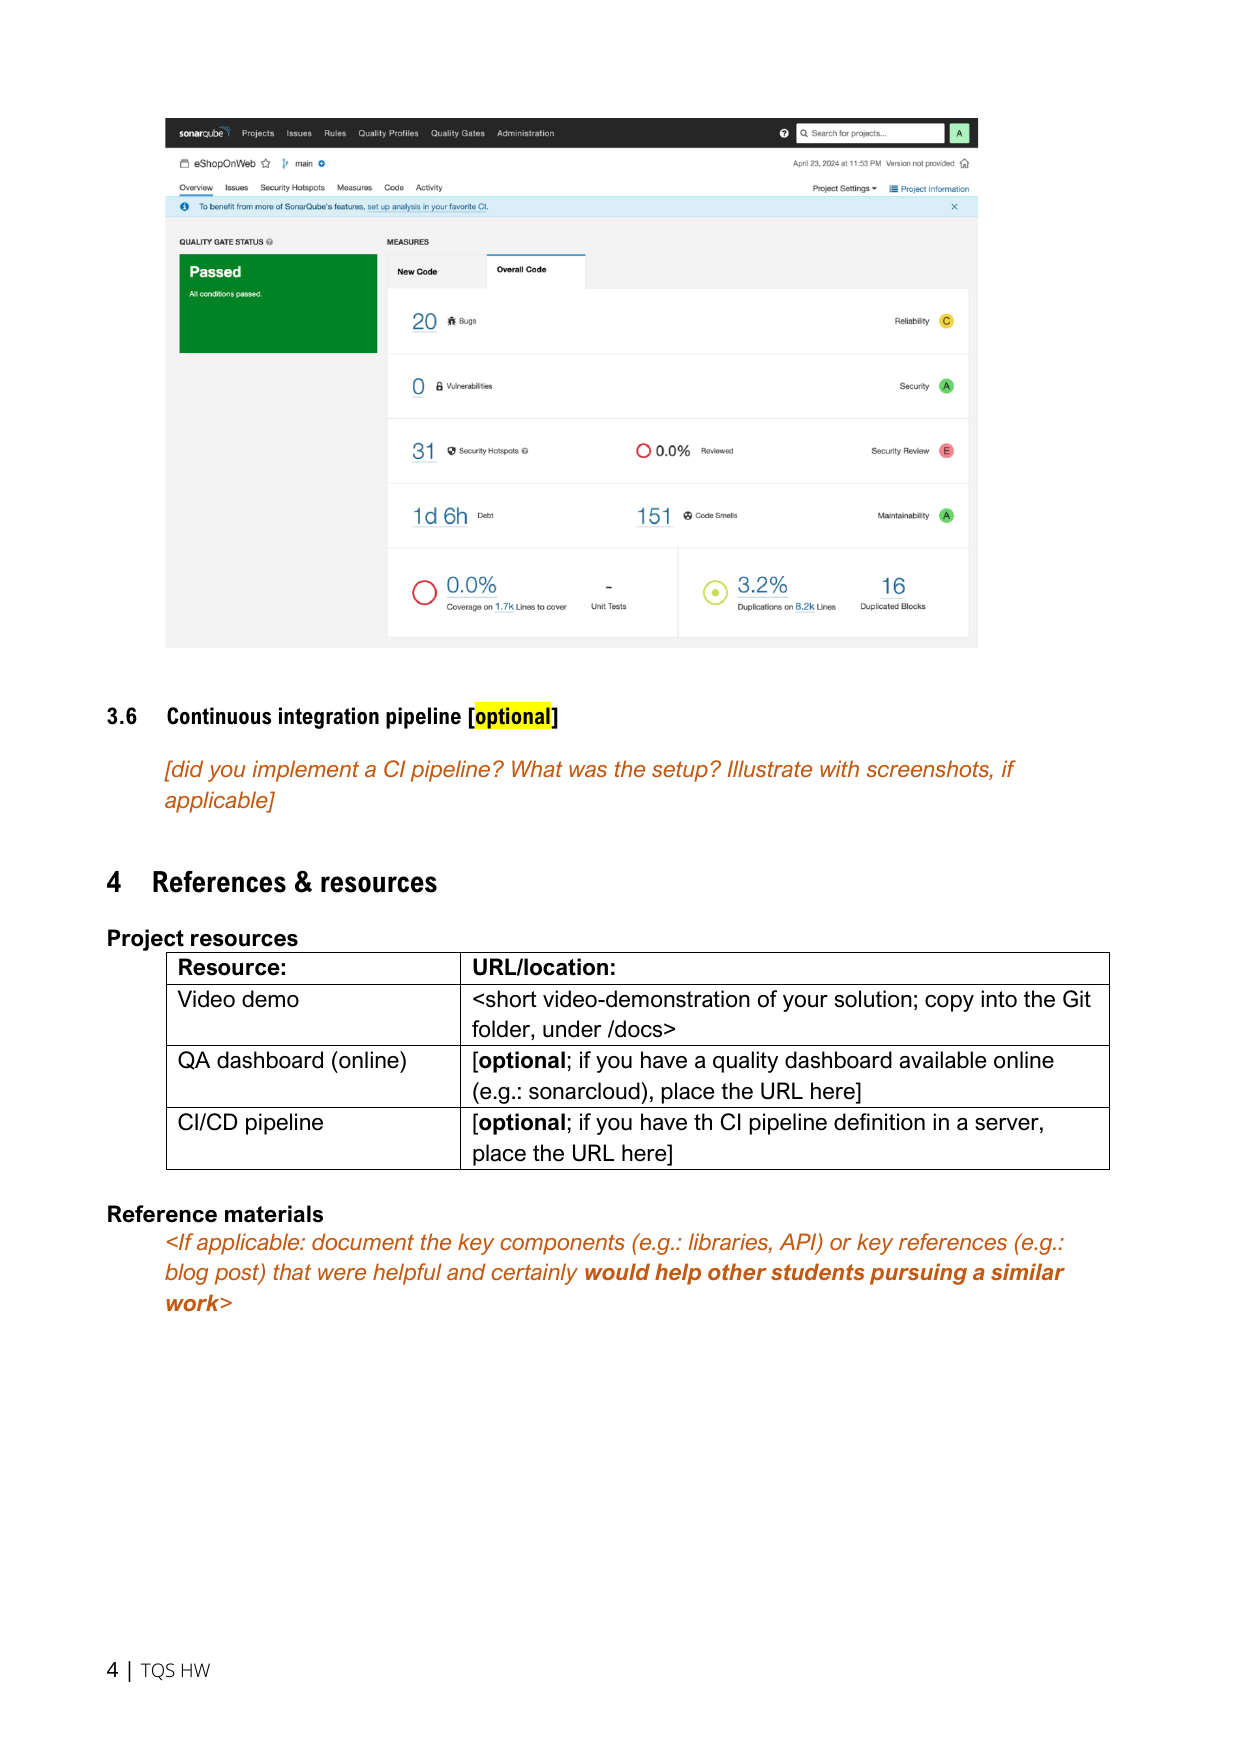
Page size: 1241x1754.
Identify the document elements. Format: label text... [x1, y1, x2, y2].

table_cell CI/CD pipeline [167, 1108, 460, 1169]
text <If applicable: document the key components (e.g.: libraries, API) or key references (e.g.: blog post) that were helpful and certainly would help other students pursuing a similar work> [165, 1228, 1110, 1316]
table_cell [optional; if you have th CI pipeline definition in a server, place the URL here] [461, 1108, 1109, 1169]
text Reference materials [106, 1200, 1110, 1228]
subtitle Continuous integration pipeline [optional] [106, 700, 1110, 730]
table_cell QA dashboard (online) [167, 1046, 460, 1107]
text [did you implement a CI pipeline? What was the setup? Illustrate with screenshots, if applicable] [165, 755, 1110, 813]
table_header URL/location: [461, 953, 1109, 983]
table_cell Video demo [167, 985, 460, 1045]
table_header Resource: [167, 953, 460, 983]
table_cell [optional; if you have a quality dashboard available online (e.g.: sonarcloud), place the URL here] [461, 1046, 1109, 1107]
picture [165, 118, 979, 648]
table_cell <short video-demonstration of your solution; copy into the Git folder, under /docs> [461, 985, 1109, 1045]
text Project resources [106, 924, 1110, 952]
subtitle References & resources [106, 866, 1110, 899]
